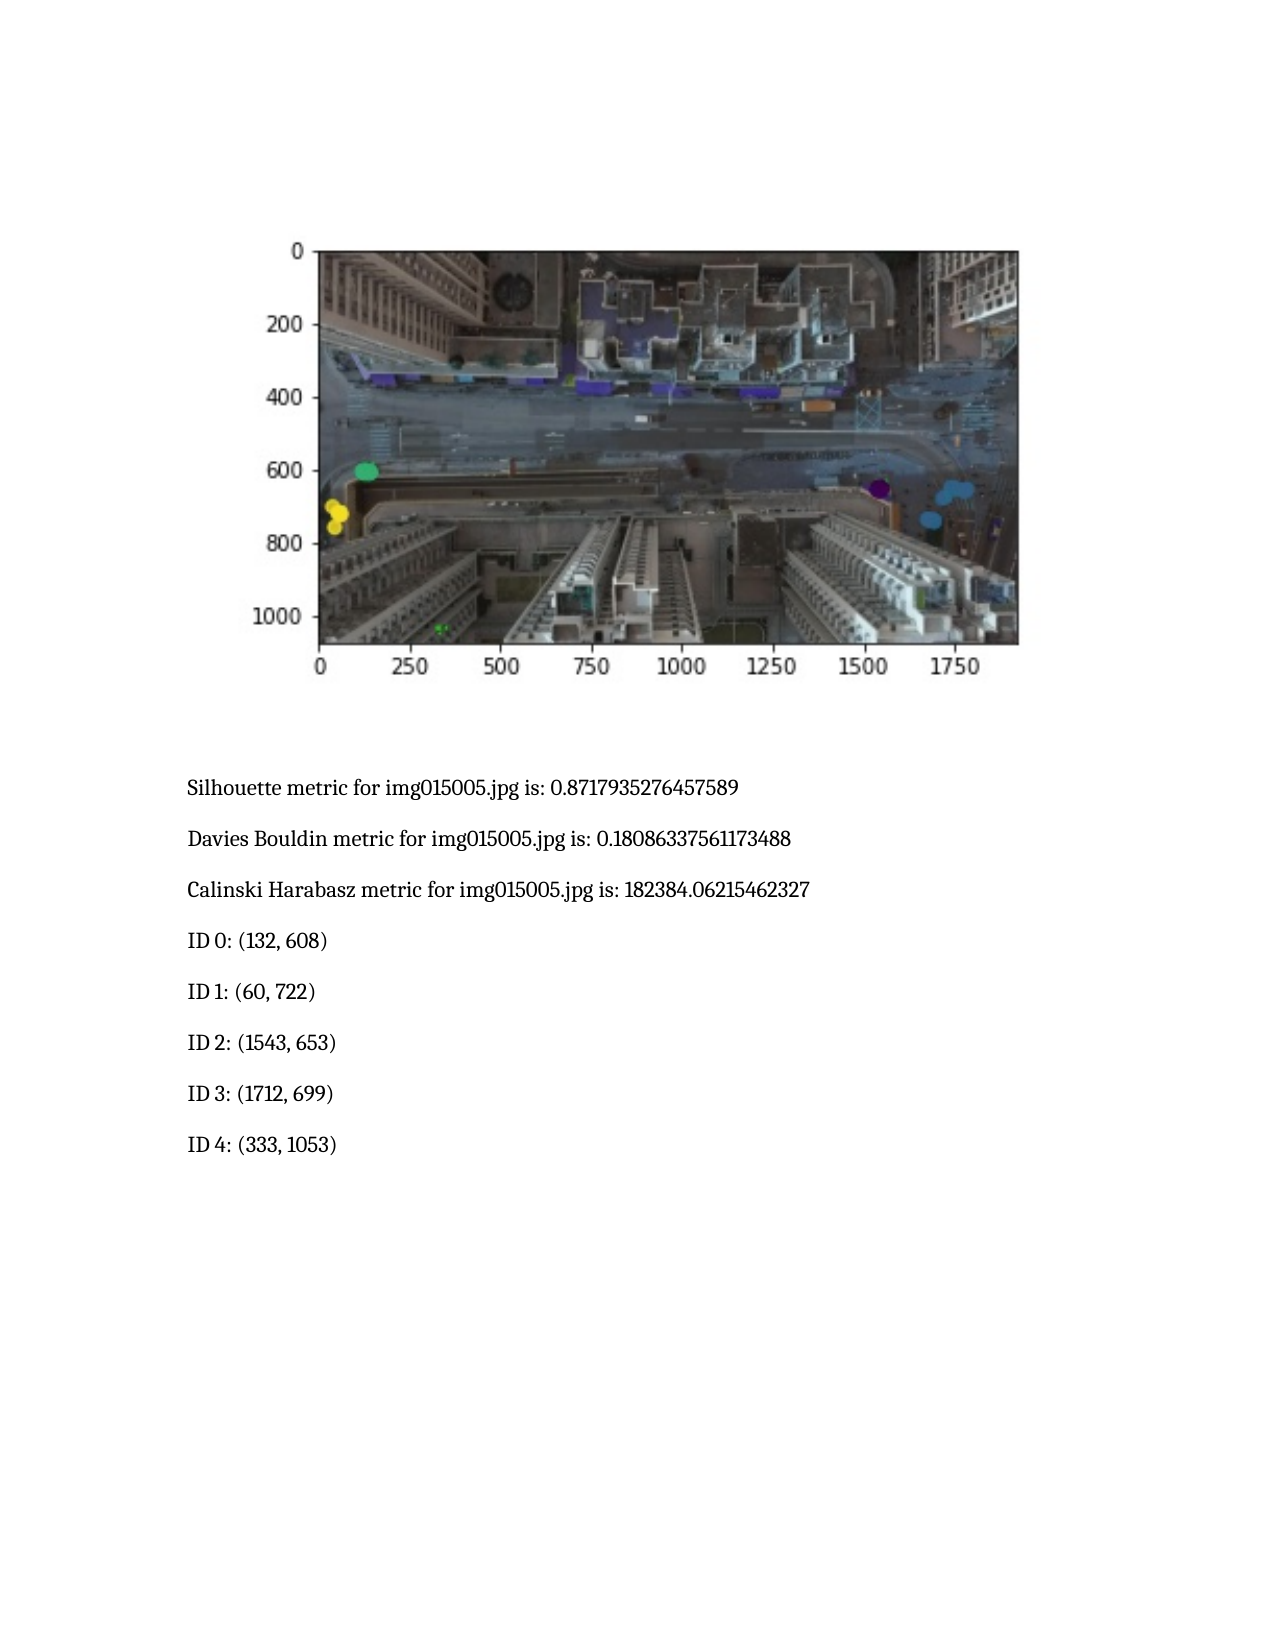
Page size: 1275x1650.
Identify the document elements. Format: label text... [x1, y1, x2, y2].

picture [206, 150, 1107, 750]
text ID 1: (60, 722) [187, 979, 1087, 1005]
text ID 3: (1712, 699) [187, 1081, 1087, 1107]
text ID 2: (1543, 653) [187, 1030, 1087, 1056]
text Davies Bouldin metric for img015005.jpg is: 0.18086337561173488 [187, 826, 1087, 852]
text ID 4: (333, 1053) [187, 1132, 1087, 1158]
text ID 0: (132, 608) [187, 928, 1087, 954]
text Silhouette metric for img015005.jpg is: 0.8717935276457589 [187, 775, 1087, 801]
text Calinski Harabasz metric for img015005.jpg is: 182384.06215462327 [187, 877, 1087, 903]
